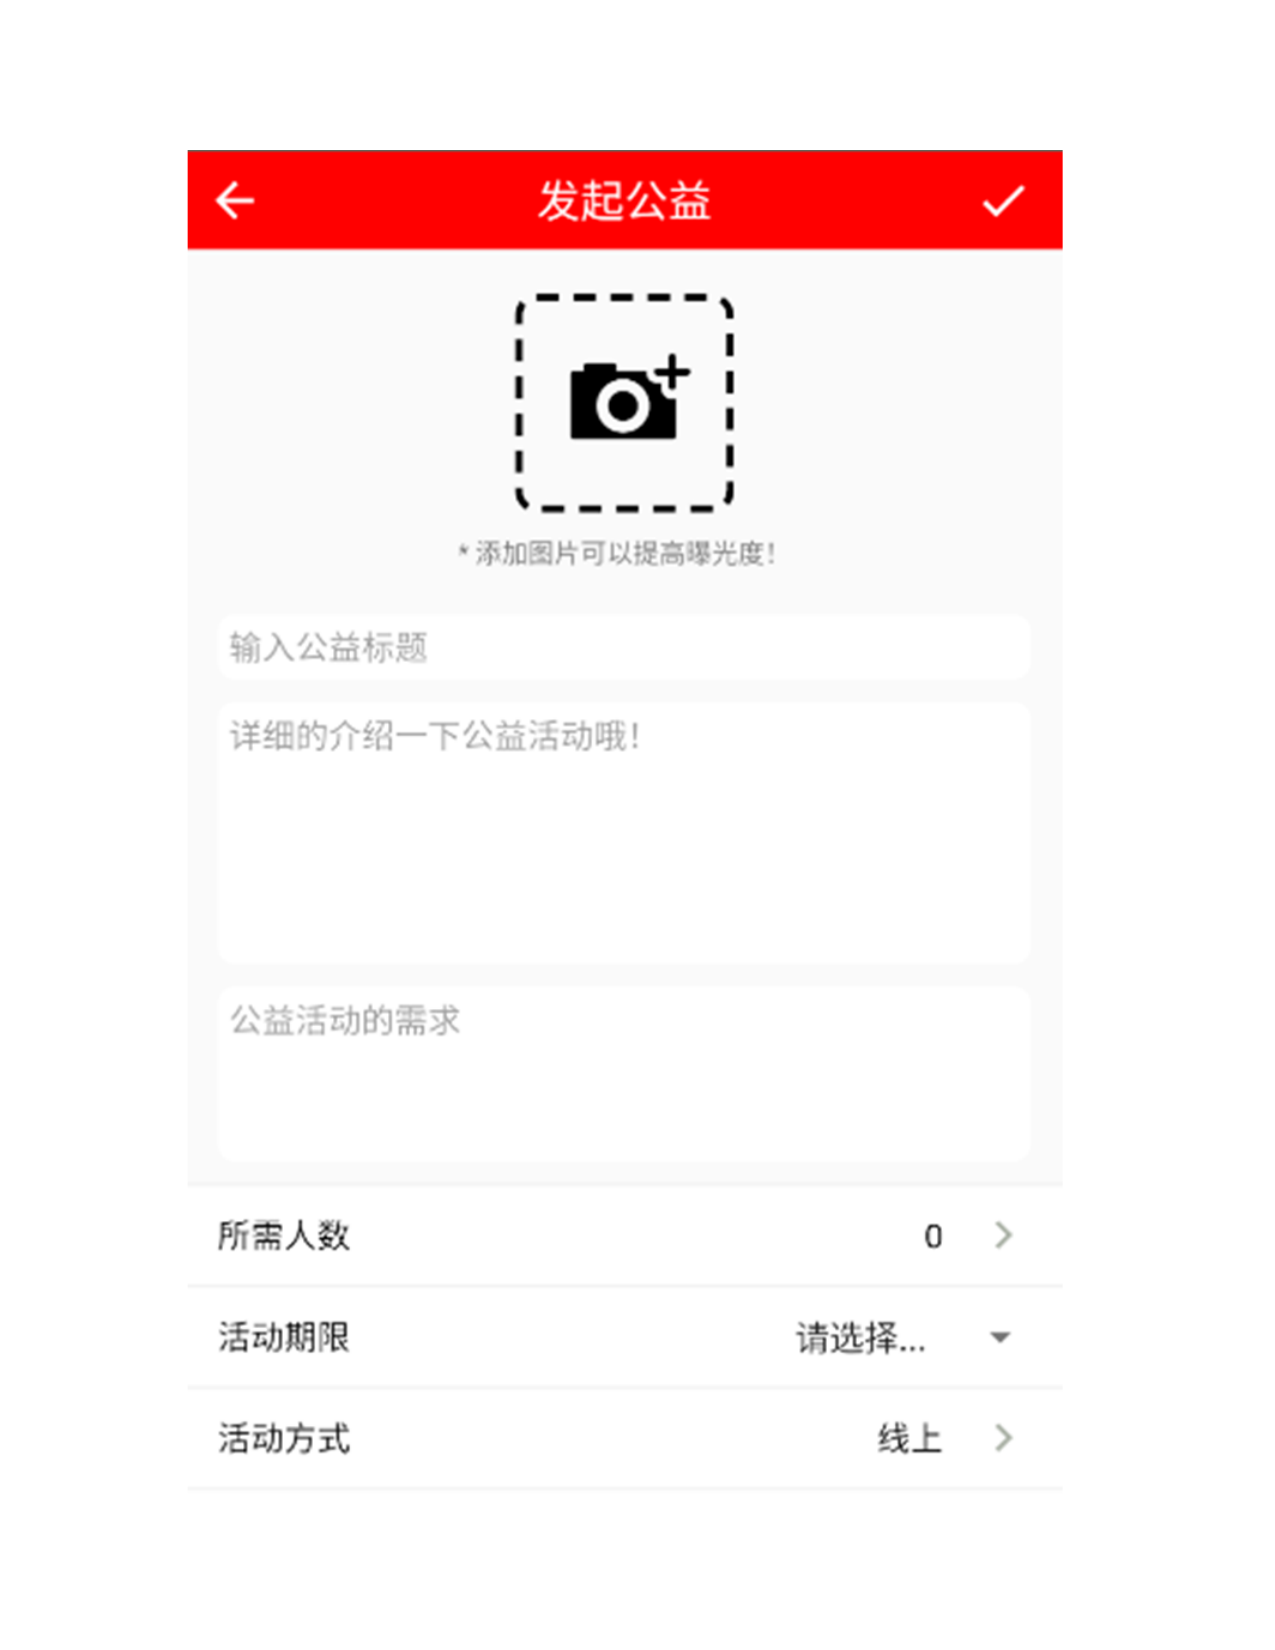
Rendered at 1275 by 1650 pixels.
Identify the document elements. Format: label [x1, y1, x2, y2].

picture [187, 150, 1063, 1501]
